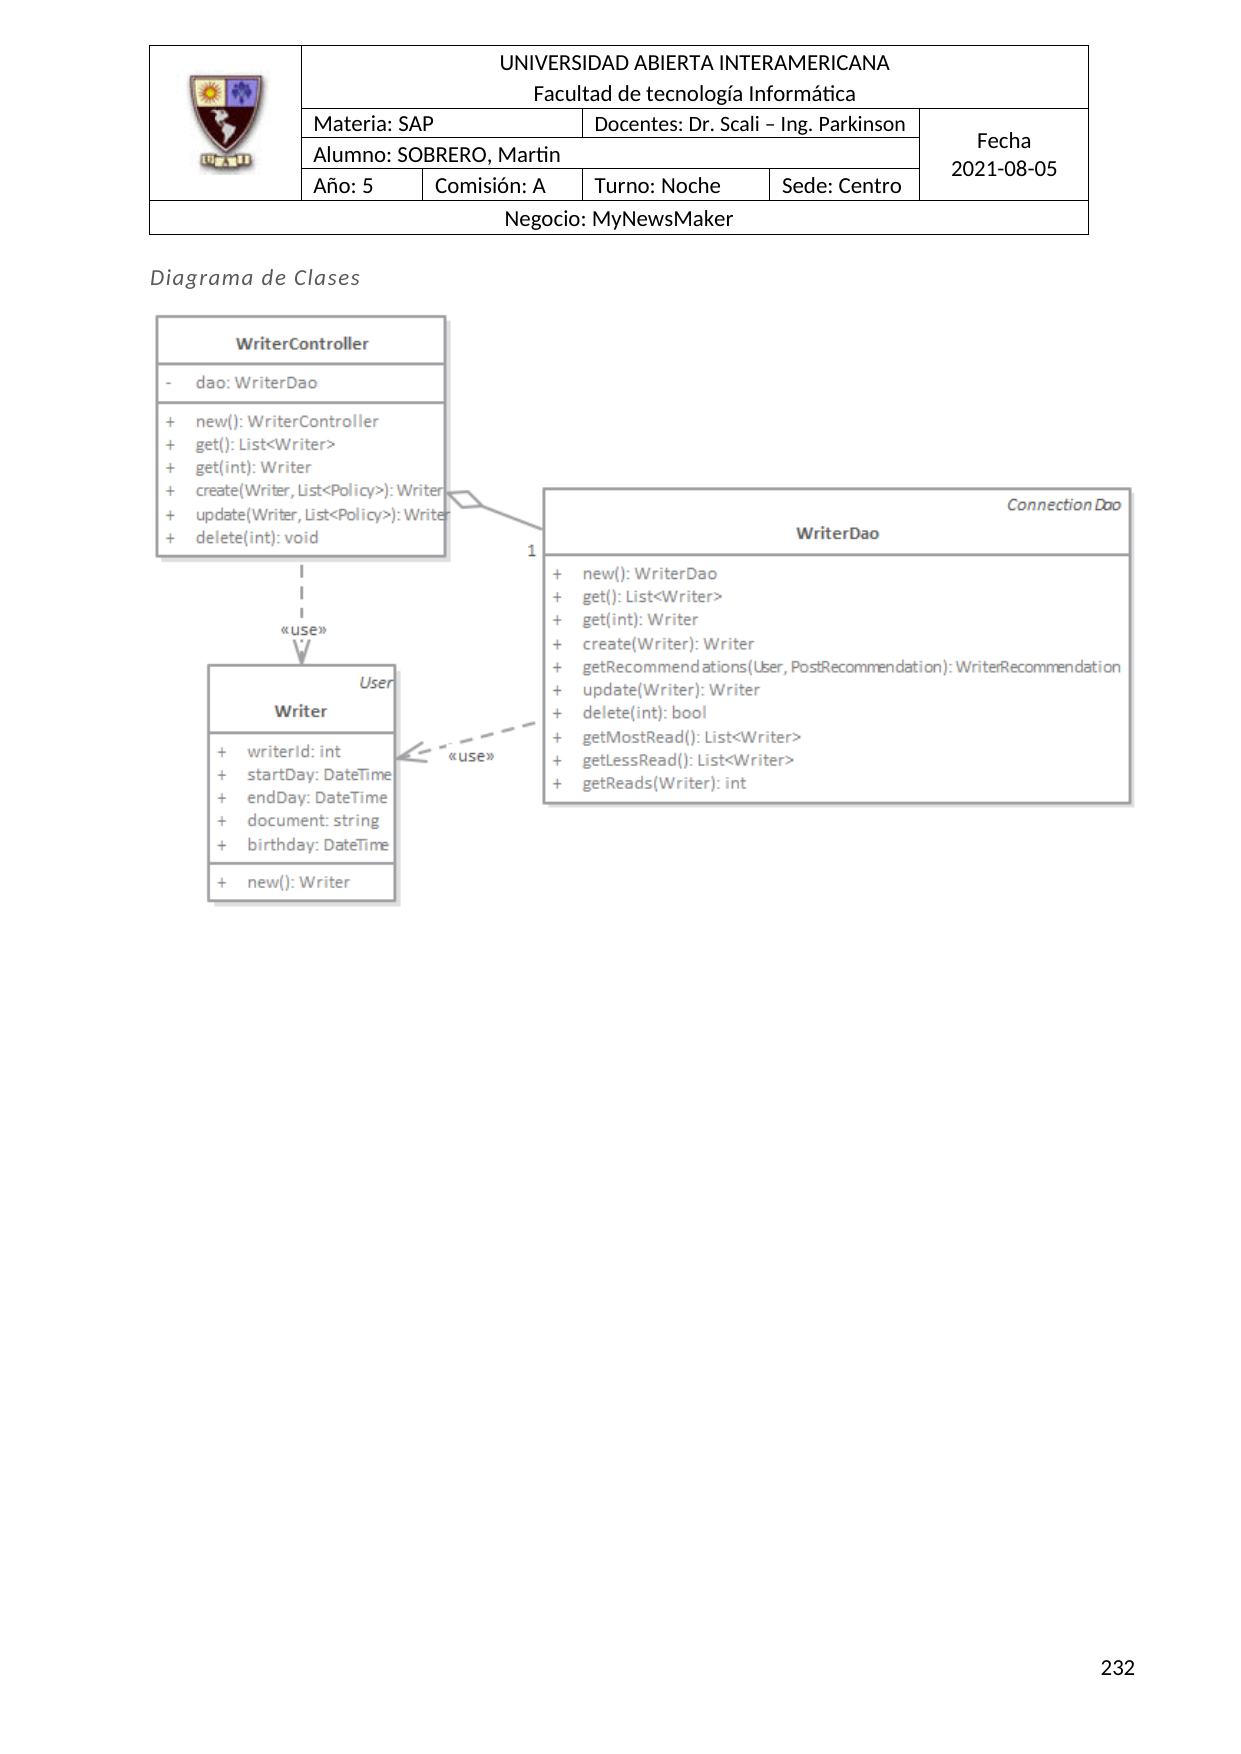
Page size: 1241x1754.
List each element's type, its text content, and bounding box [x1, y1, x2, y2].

picture [150, 311, 1136, 911]
subtitle Diagrama de Clases [150, 263, 1135, 291]
picture [175, 67, 276, 180]
